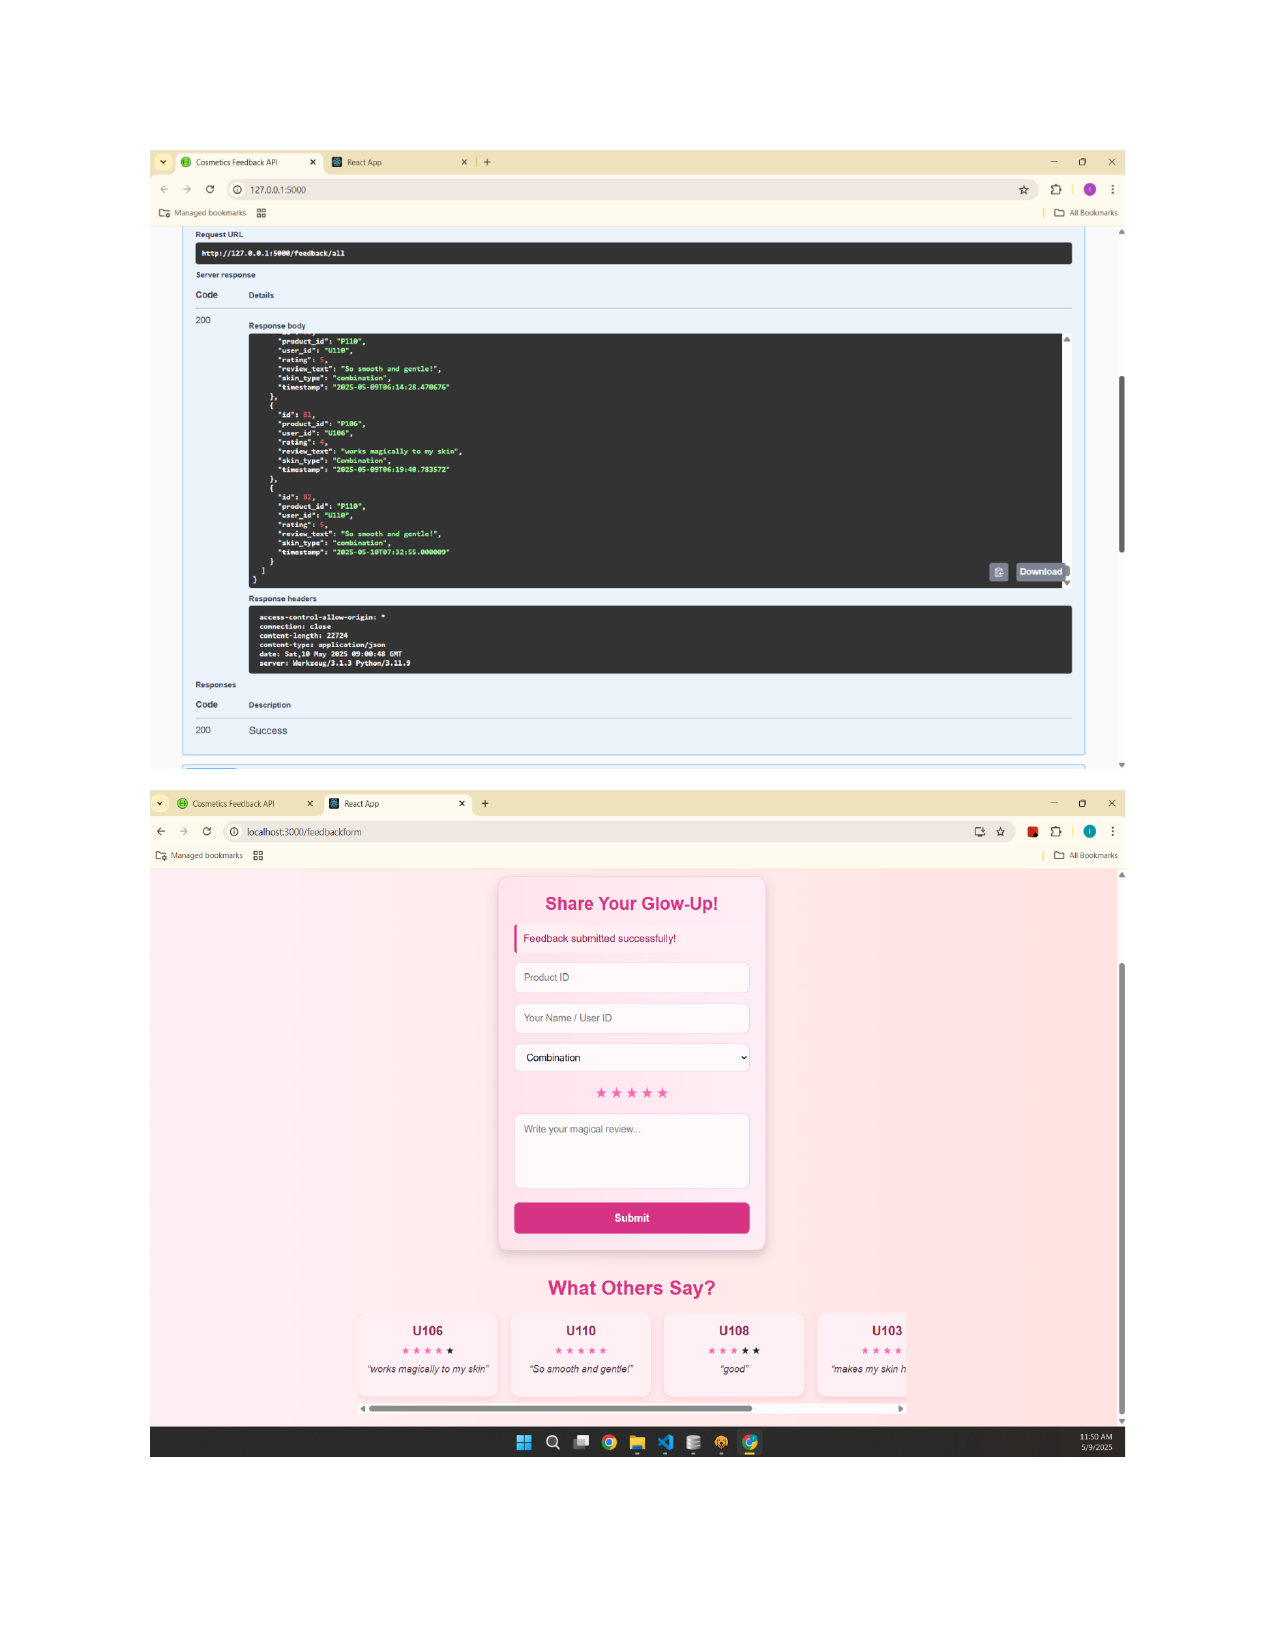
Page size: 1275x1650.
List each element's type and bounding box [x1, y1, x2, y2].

picture [150, 790, 1125, 1457]
picture [150, 150, 1125, 769]
